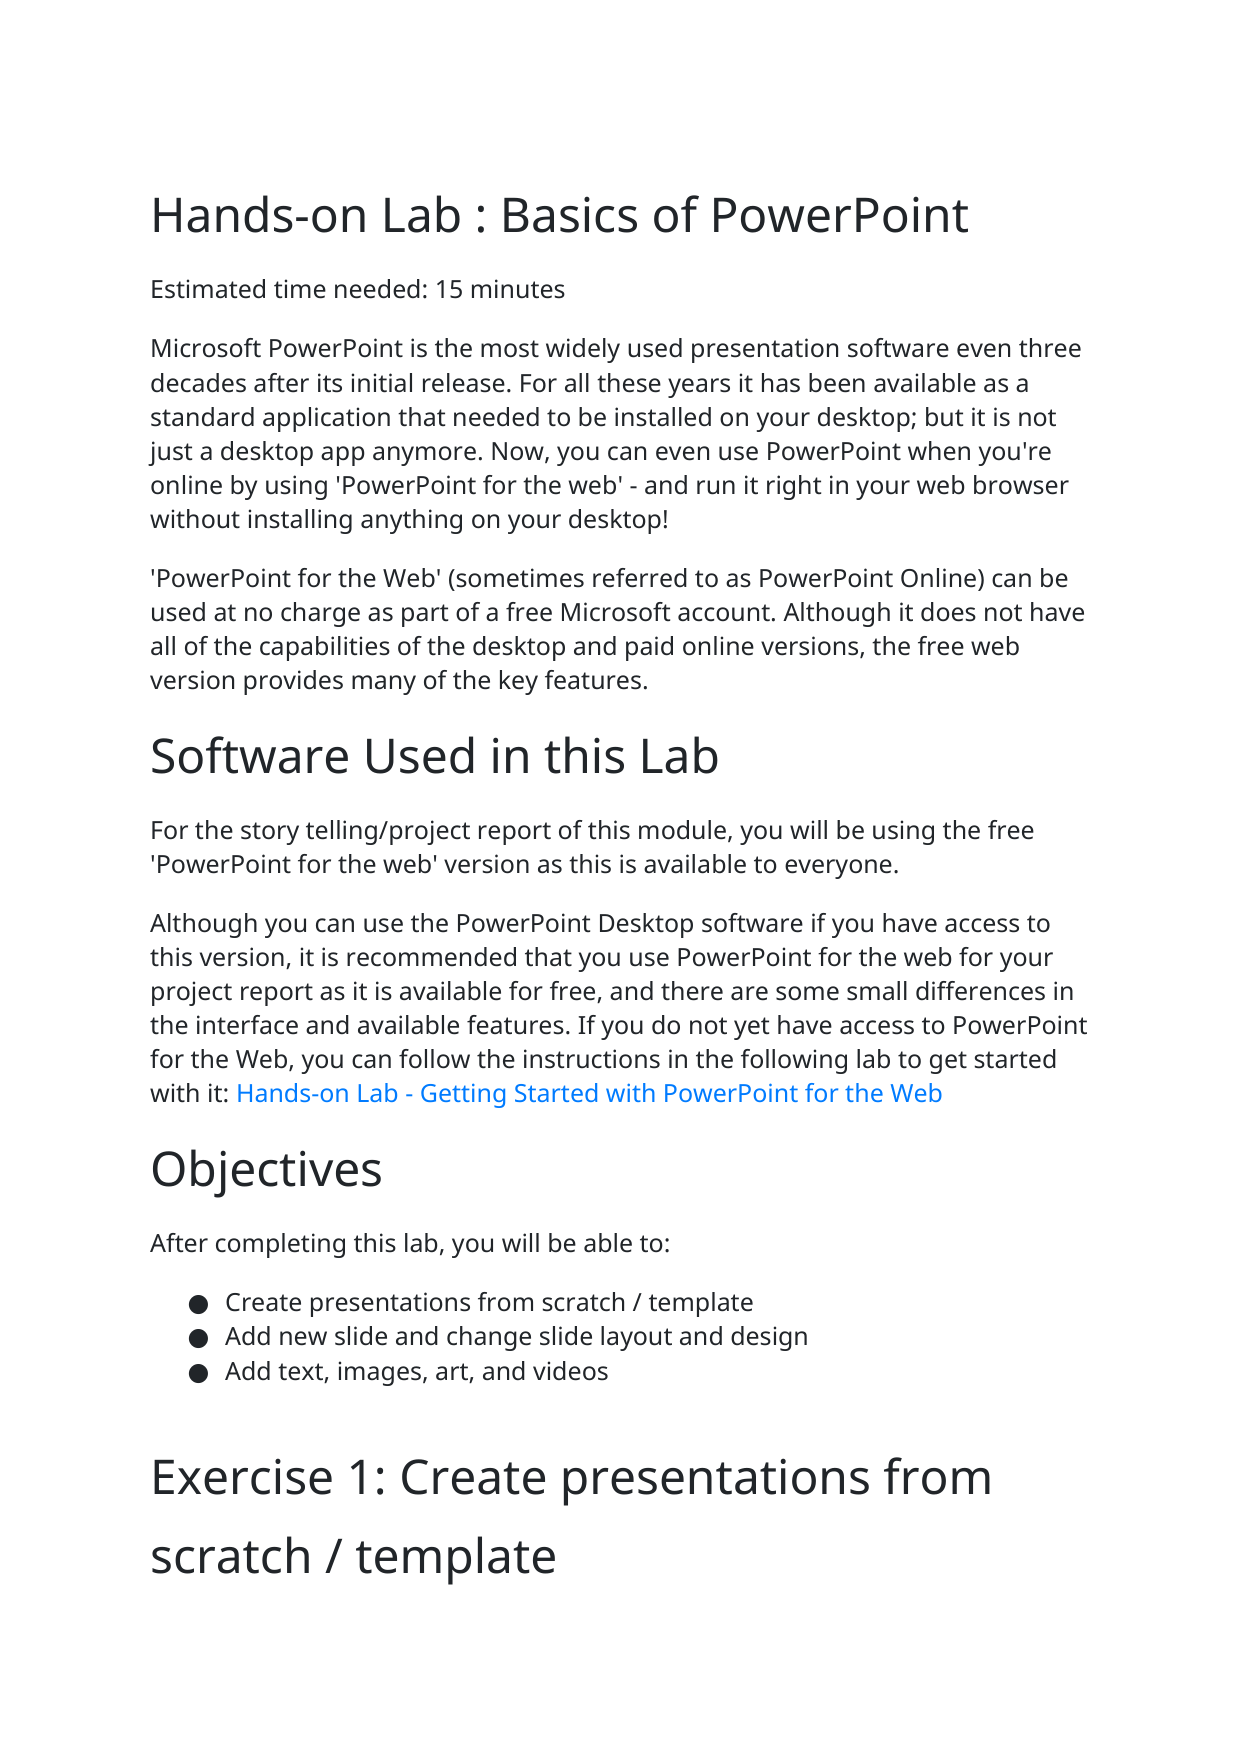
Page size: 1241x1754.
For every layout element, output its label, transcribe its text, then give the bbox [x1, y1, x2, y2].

list Add text, images, art, and videos [187, 1353, 1090, 1387]
text For the story telling/project report of this module, you will be using the free 'PowerPoint for the web' version as this is available to everyone. [150, 813, 1090, 881]
list Add new slide and change slide layout and design [187, 1319, 1090, 1353]
subtitle Exercise 1: Create presentations from scratch / template [150, 1412, 1090, 1587]
text Microsoft PowerPoint is the most widely used presentation software even three decades after its initial release. For all these years it has been available as a standard application that needed to be installed on your desktop; but it is not just a desktop app anymore. Now, you can even use PowerPoint when you're online by using 'PowerPoint for the web' - and run it right in your web browser without installing anything on your desktop! [150, 331, 1090, 536]
text After completing this lab, you will be able to: [150, 1226, 1090, 1260]
text Although you can use the PowerPoint Desktop software if you have access to this version, it is recommended that you use PowerPoint for the web for your project report as it is available for free, and there are some small differences in the interface and available features. If you do not yet have access to PowerPoint for the Web, you can follow the instructions in the following lab to get started with it: Hands-on Lab - Getting Started with PowerPoint for the Web [150, 906, 1090, 1104]
text Estimated time needed: 15 minutes [150, 272, 1090, 306]
subtitle Objectives [150, 1104, 1090, 1200]
text 'PowerPoint for the Web' (sometimes referred to as PowerPoint Online) can be used at no charge as part of a free Microsoft account. Although it does not have all of the capabilities of the desktop and paid online versions, the free web version provides many of the key features. [150, 561, 1090, 691]
list Create presentations from scratch / template [187, 1285, 1090, 1319]
subtitle Software Used in this Lab [150, 691, 1090, 787]
subtitle Hands-on Lab : Basics of PowerPoint [150, 150, 1090, 247]
